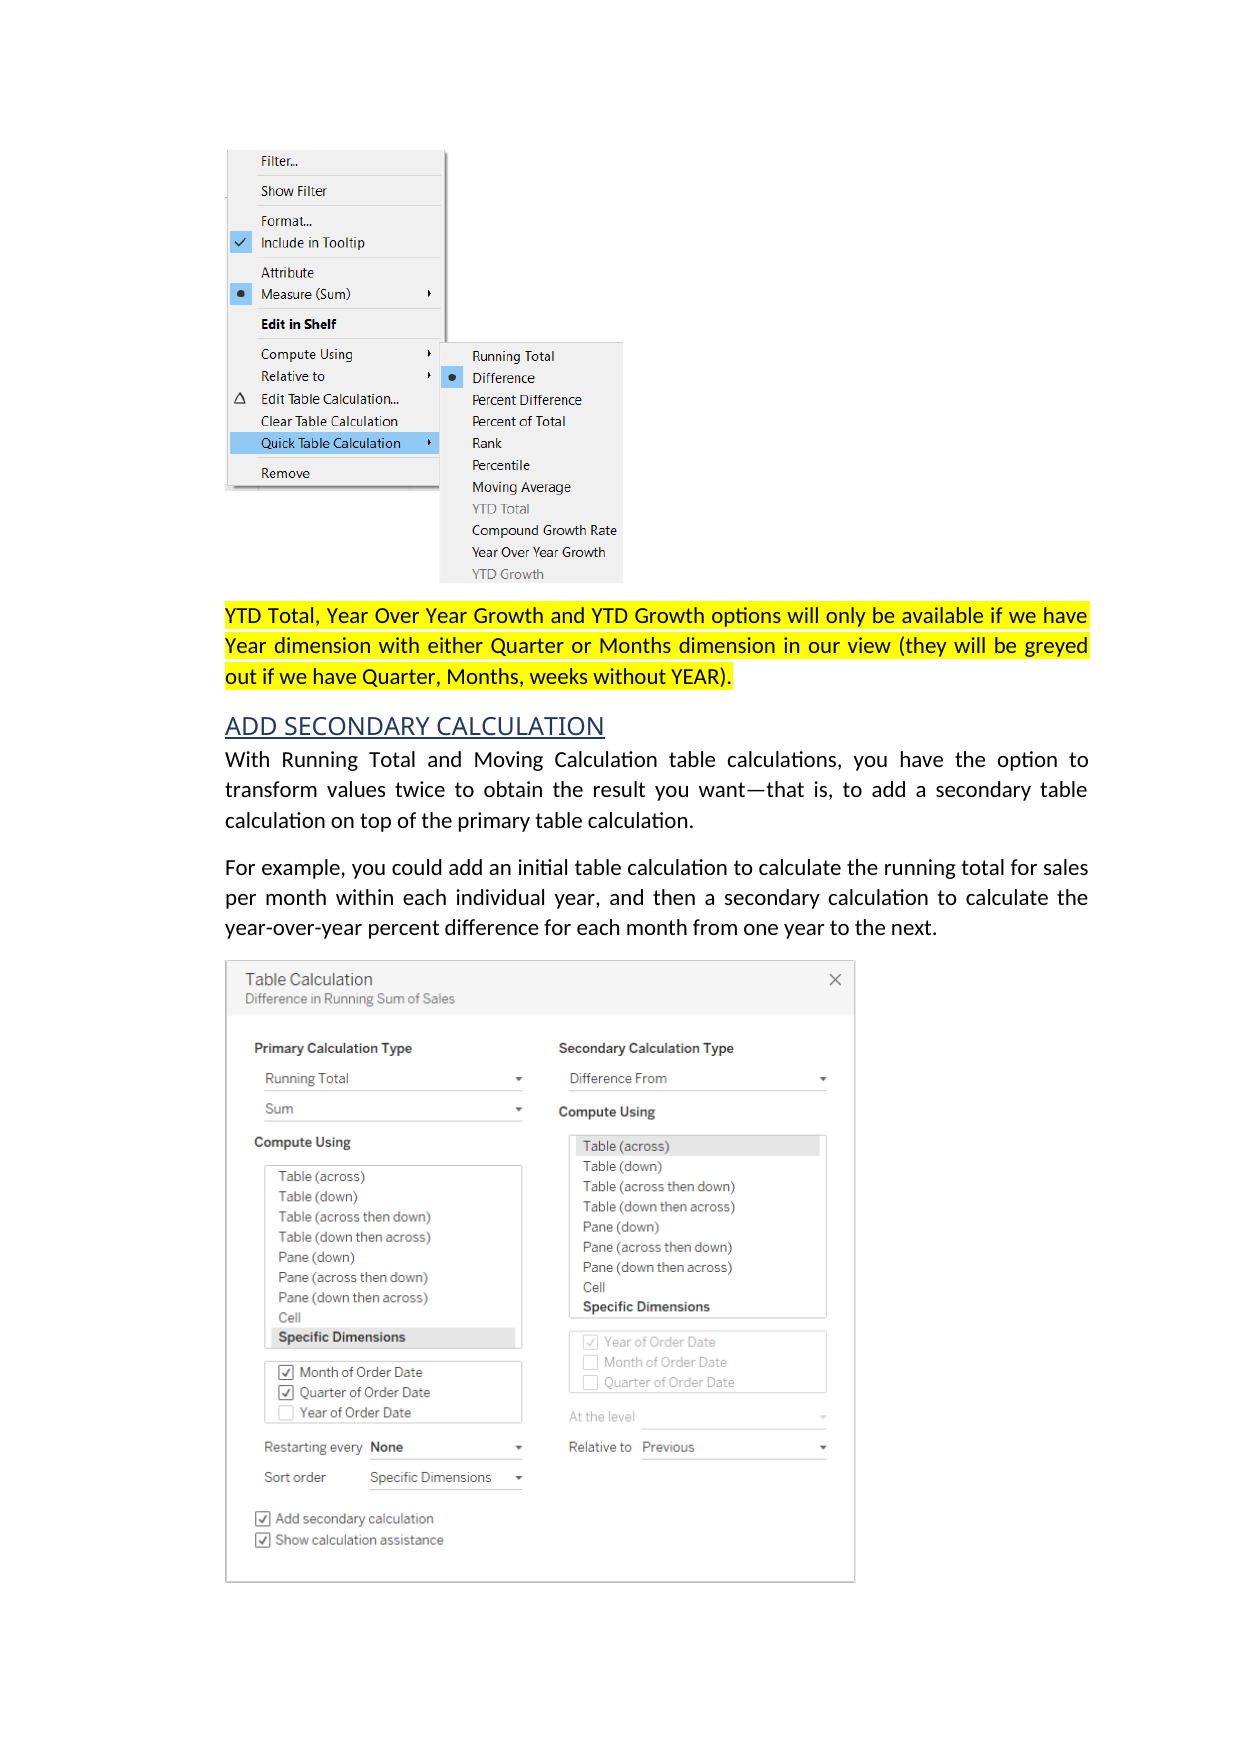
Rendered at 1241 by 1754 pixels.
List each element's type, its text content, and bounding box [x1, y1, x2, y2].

subtitle ADD SECONDARY CALCULATION [150, 709, 1090, 743]
text For example, you could add an initial table calculation to calculate the running total for sales per month within each individual year, and then a secondary calculation to calculate the year-over-year percent difference for each month from one year to the next. [225, 853, 1090, 941]
picture [225, 150, 624, 583]
picture [225, 960, 856, 1583]
text YTD Total, Year Over Year Growth and YTD Growth options will only be available if we have Year dimension with either Quarter or Months dimension in our view (they will be greyed out if we have Quarter, Months, weeks without YEAR). [225, 659, 1090, 690]
text With Running Total and Moving Calculation table calculations, you have the option to transform values twice to obtain the result you want—that is, to add a secondary table calculation on top of the primary table calculation. [225, 745, 1090, 834]
